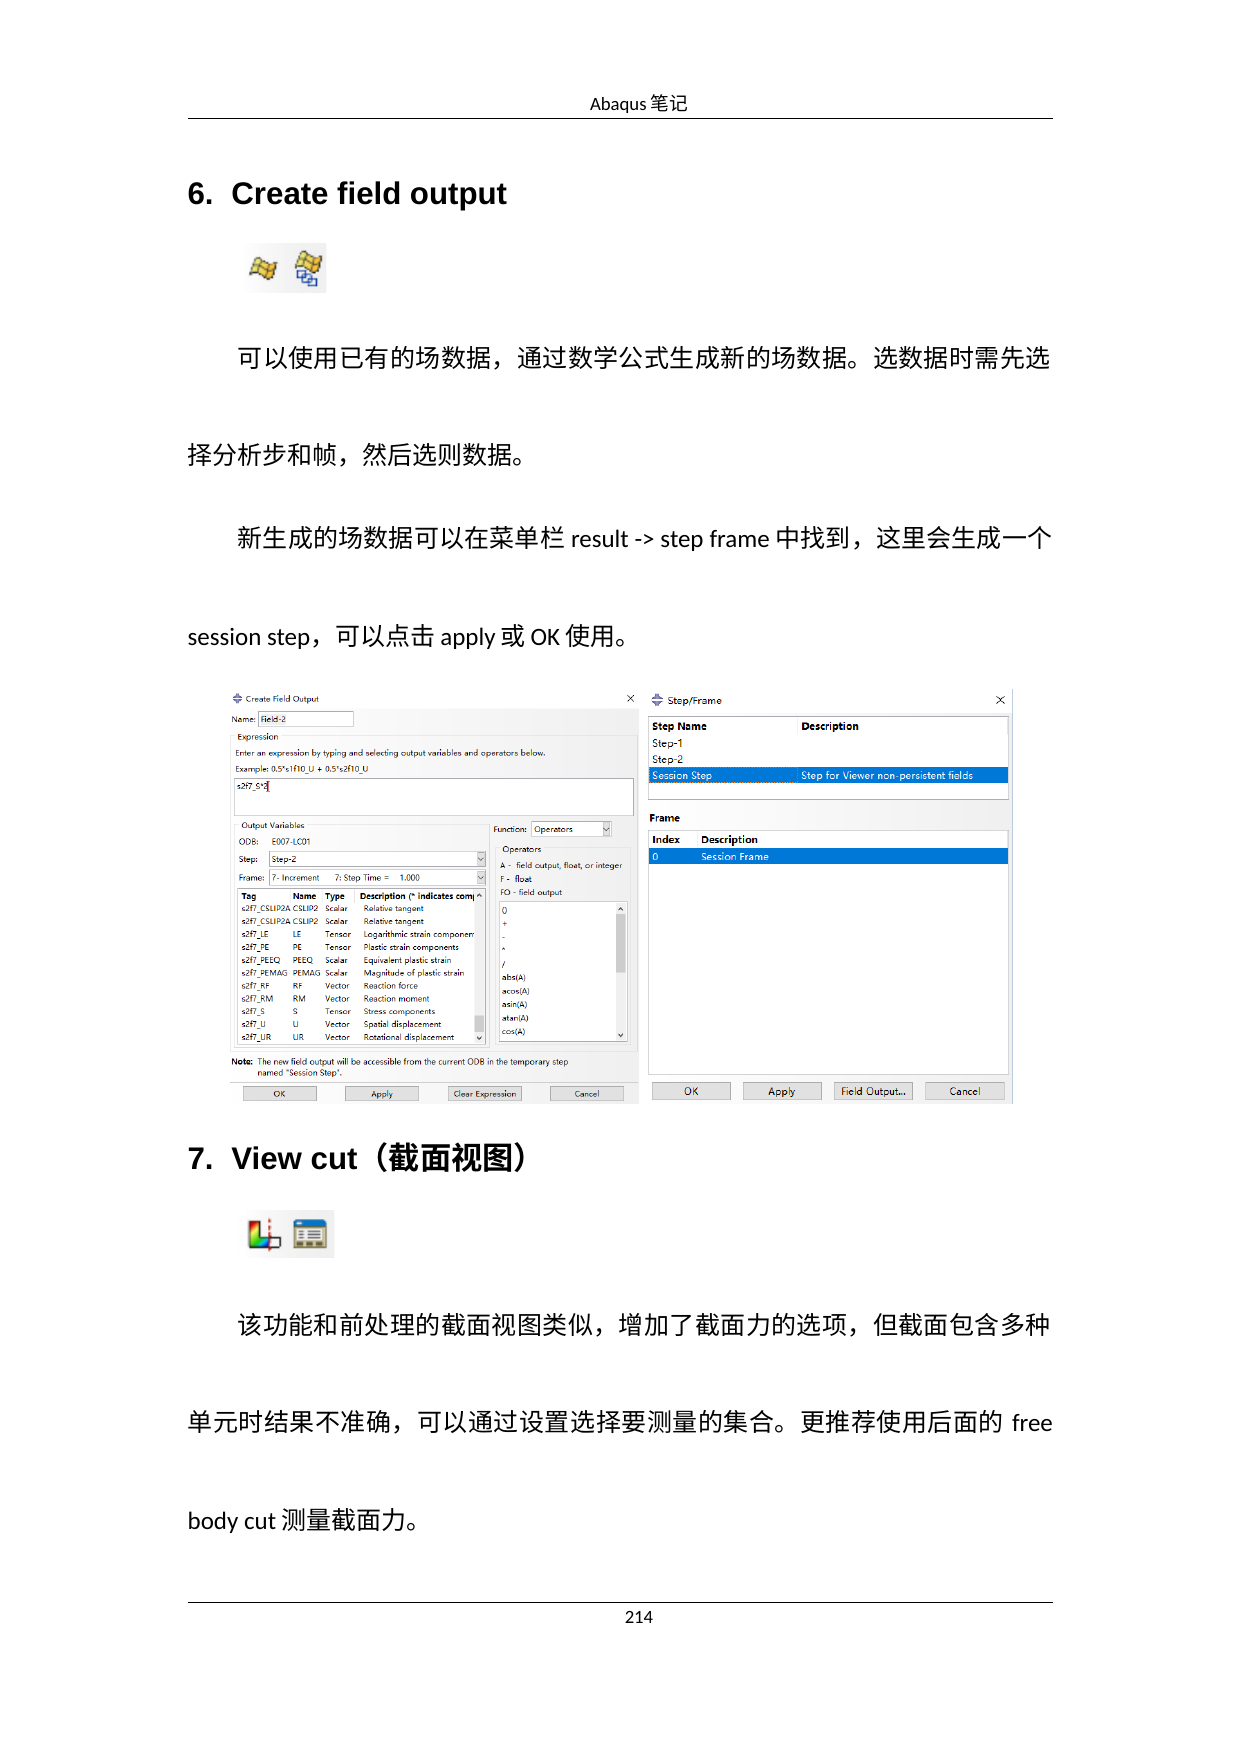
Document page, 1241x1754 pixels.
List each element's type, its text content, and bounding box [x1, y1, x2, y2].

text 可以使用已有的场数据，通过数学公式生成新的场数据。选数据时需先选择分析步和帧，然后选则数据。 [187, 324, 1053, 486]
subtitle View cut（截面视图） [187, 1123, 1053, 1188]
picture [237, 1210, 335, 1258]
text 新生成的场数据可以在菜单栏result -> step frame中找到，这里会生成一个session step，可以点击apply或OK使用。 [187, 504, 1053, 667]
subtitle Create field output [187, 161, 1053, 226]
picture [237, 243, 327, 293]
picture [227, 689, 640, 1104]
text 该功能和前处理的截面视图类似，增加了截面力的选项，但截面包含多种单元时结果不准确，可以通过设置选择要测量的集合。更推荐使用后面的free body cut测量截面力。 [187, 1291, 1053, 1551]
picture [645, 689, 1013, 1104]
